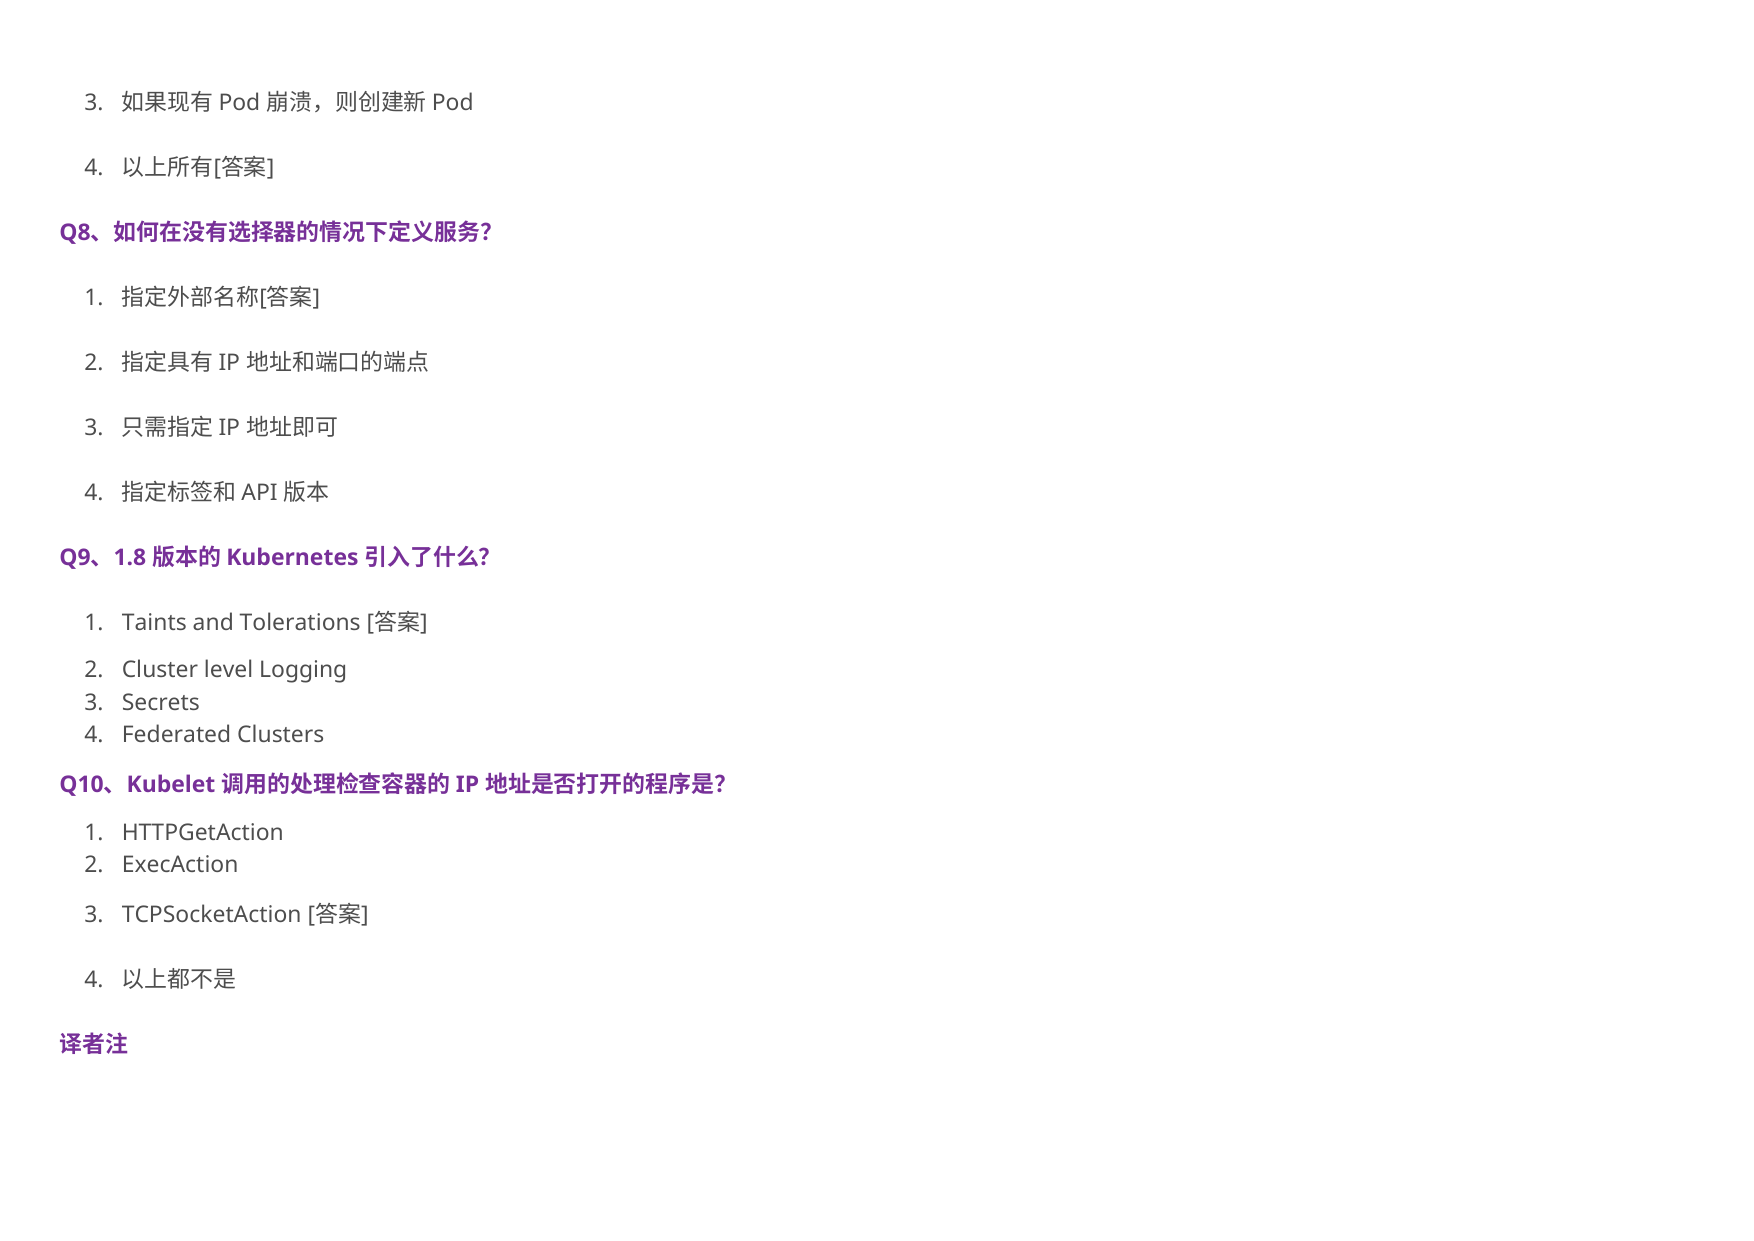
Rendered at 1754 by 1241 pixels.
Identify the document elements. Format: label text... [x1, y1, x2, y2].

text Q10、Kubelet 调用的处理检查容器的 IP 地址是否打开的程序是？ [59, 750, 1695, 815]
list 指定标签和 API 版本 [84, 458, 1695, 523]
list HTTPGetAction [84, 815, 1695, 848]
list Secrets [84, 685, 1695, 718]
text Q8、如何在没有选择器的情况下定义服务？ [59, 198, 1695, 263]
list 指定外部名称[答案] [84, 263, 1695, 328]
list Taints and Tolerations [答案] [84, 588, 1695, 653]
text 译者注 [59, 1010, 1695, 1075]
list 指定具有 IP 地址和端口的端点 [84, 328, 1695, 393]
list TCPSocketAction [答案] [84, 880, 1695, 945]
text Q9、1.8 版本的 Kubernetes 引入了什么？ [59, 523, 1695, 588]
list Federated Clusters [84, 718, 1695, 750]
list Cluster level Logging [84, 653, 1695, 685]
list 只需指定 IP 地址即可 [84, 393, 1695, 458]
list 以上所有[答案] [84, 133, 1695, 198]
list ExecAction [84, 848, 1695, 880]
list 以上都不是 [84, 945, 1695, 1010]
list 如果现有 Pod 崩溃，则创建新 Pod [84, 68, 1695, 133]
